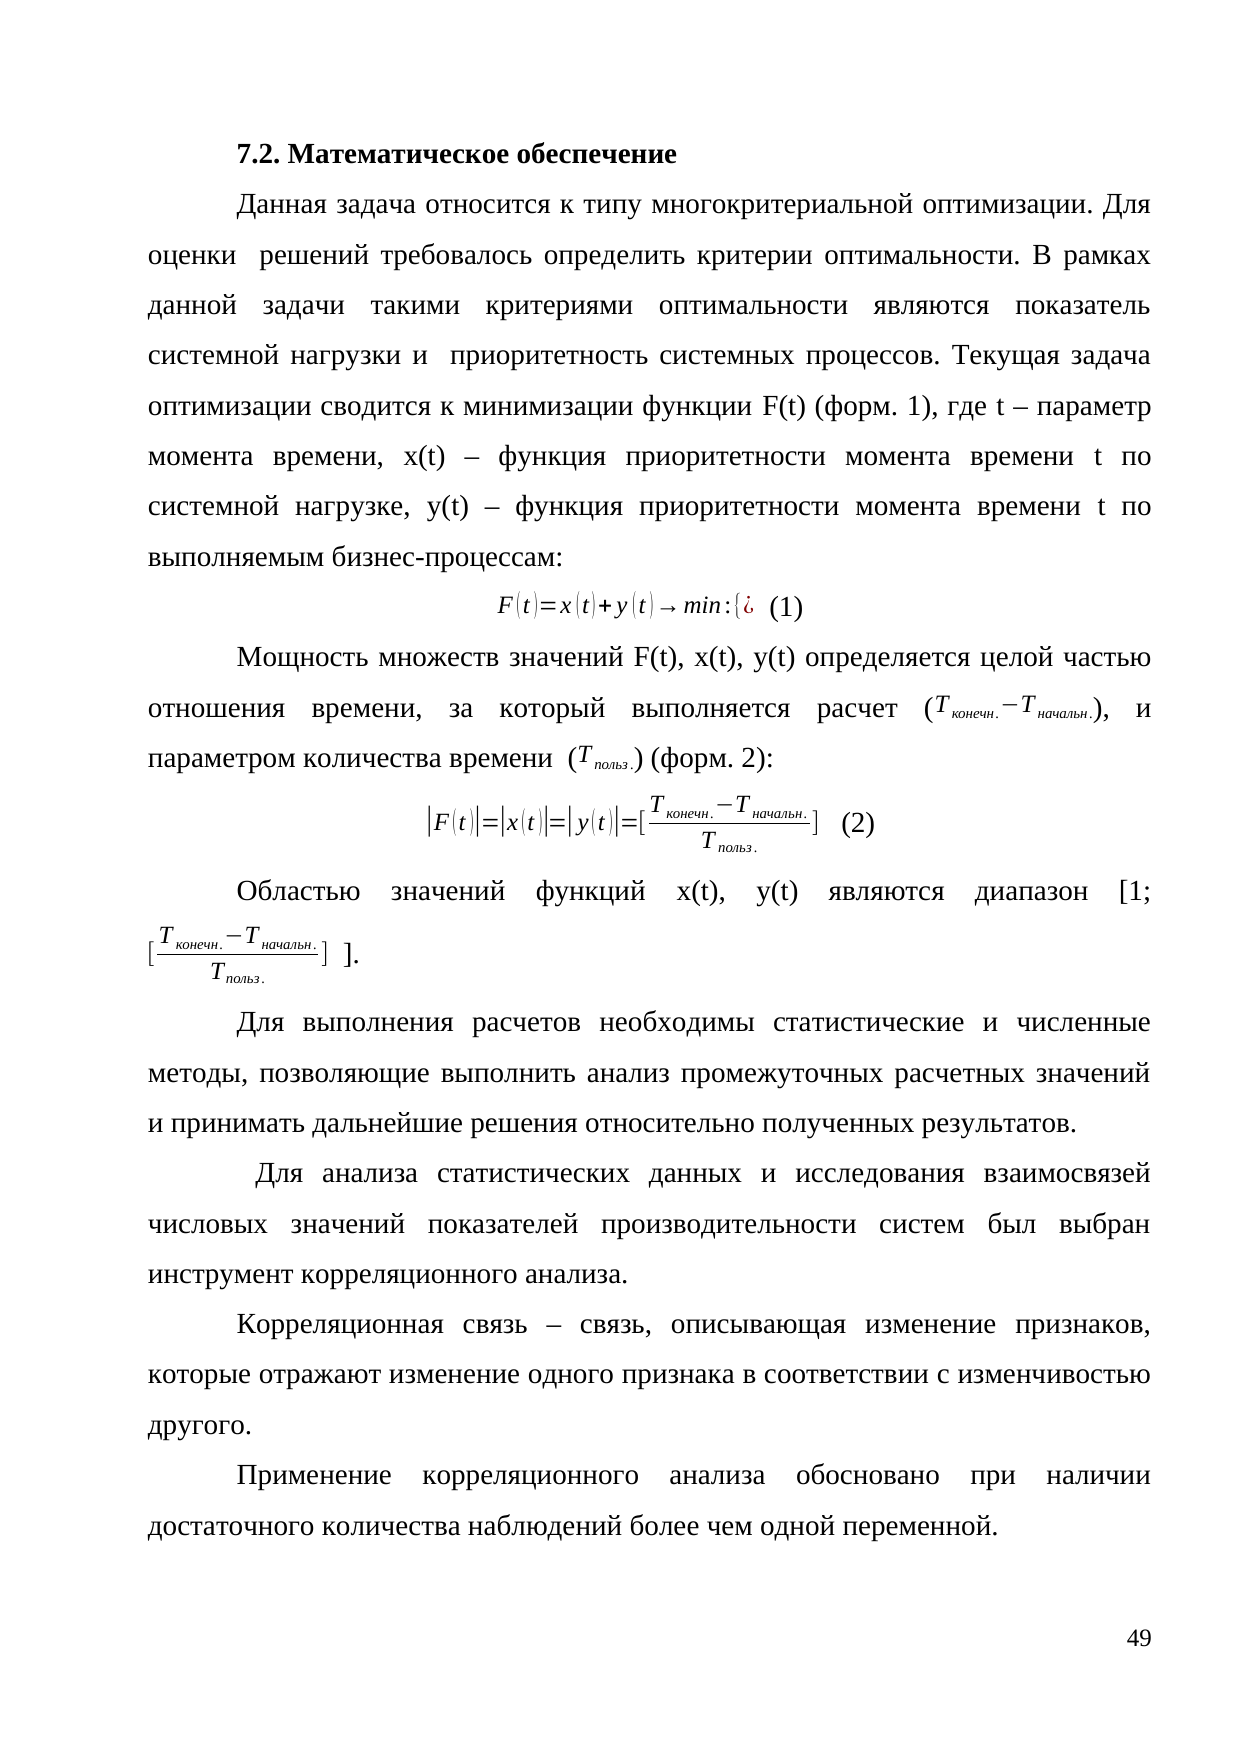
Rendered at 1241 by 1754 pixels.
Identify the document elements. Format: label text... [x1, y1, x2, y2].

subtitle 7.2. Математическое обеспечение [148, 136, 1152, 170]
list Корреляционная связь – связь, описывающая изменение признаков, которые отражают изменение одного признака в соответствии с изменчивостью другого. [148, 1306, 1152, 1441]
text (2) [148, 790, 1152, 857]
text Данная задача относится к типу многокритериальной оптимизации. Для оценки решений требовалось определить критерии оптимальности. В рамках данной задачи такими критериями оптимальности являются показатель системной нагрузки и приоритетность системных процессов. Текущая задача оптимизации сводится к минимизации функции F(t) (форм. 1), где t – параметр момента времени, x(t) – функция приоритетности момента времени t по системной нагрузке, y(t) – функция приоритетности момента времени t по выполняемым бизнес-процессам: [148, 186, 1152, 572]
text Для выполнения расчетов необходимы статистические и численные методы, позволяющие выполнить анализ промежуточных расчетных значений и принимать дальнейшие решения относительно полученных результатов. [148, 1004, 1152, 1139]
list Применение корреляционного анализа обосновано при наличии достаточного количества наблюдений более чем одной переменной. [148, 1457, 1152, 1541]
text Мощность множеств значений F(t), x(t), y(t) определяется целой частью отношения времени, за который выполняется расчет (), и параметром количества времени () (форм. 2): [148, 639, 1152, 773]
text (1) [148, 589, 1152, 623]
text Областью значений функций x(t), y(t) являются диапазон [1; ]. [148, 873, 1152, 988]
text Для анализа статистических данных и исследования взаимосвязей числовых значений показателей производительности систем был выбран инструмент корреляционного анализа. [148, 1155, 1152, 1289]
